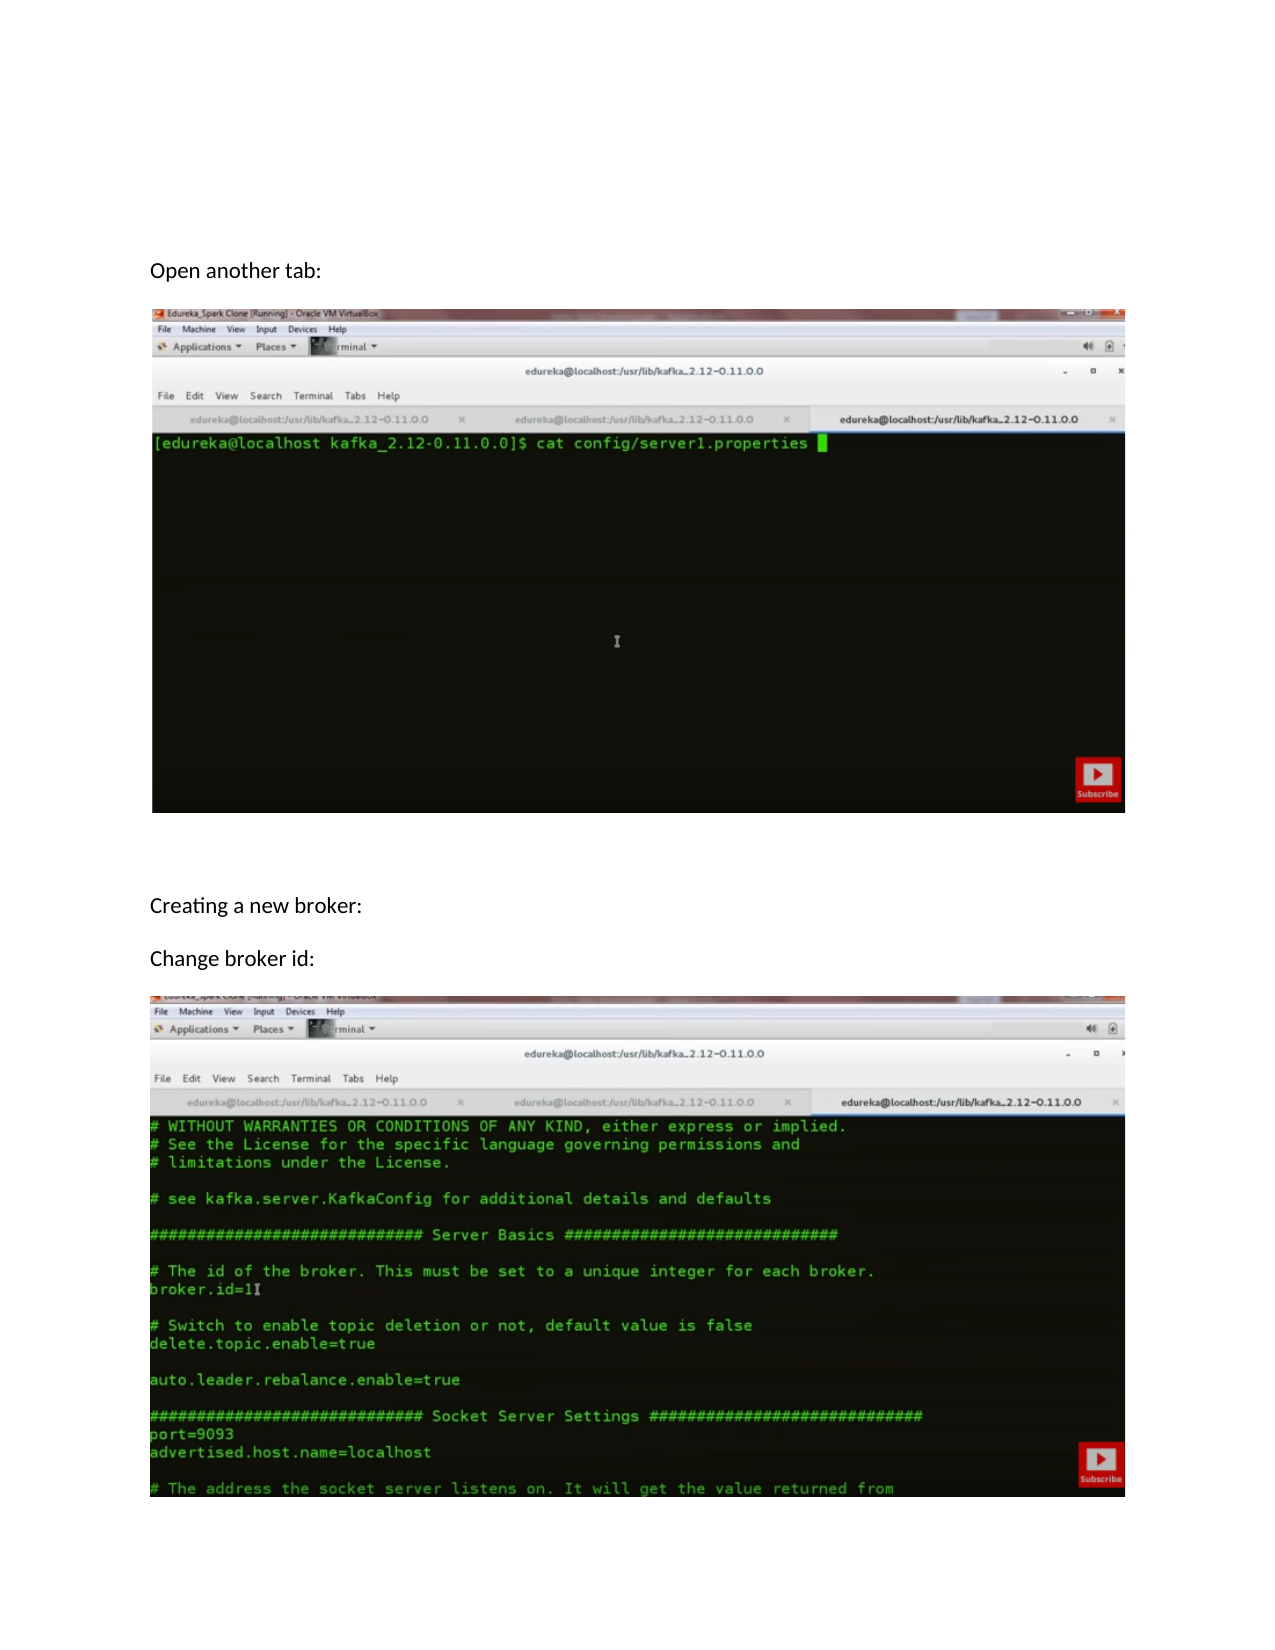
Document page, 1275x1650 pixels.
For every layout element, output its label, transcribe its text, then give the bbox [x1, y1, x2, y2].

picture [150, 309, 1125, 813]
text Open another tab: [150, 256, 1125, 284]
text Change broker id: [150, 944, 1125, 972]
picture [150, 996, 1125, 1497]
text Creating a new broker: [150, 891, 1125, 919]
